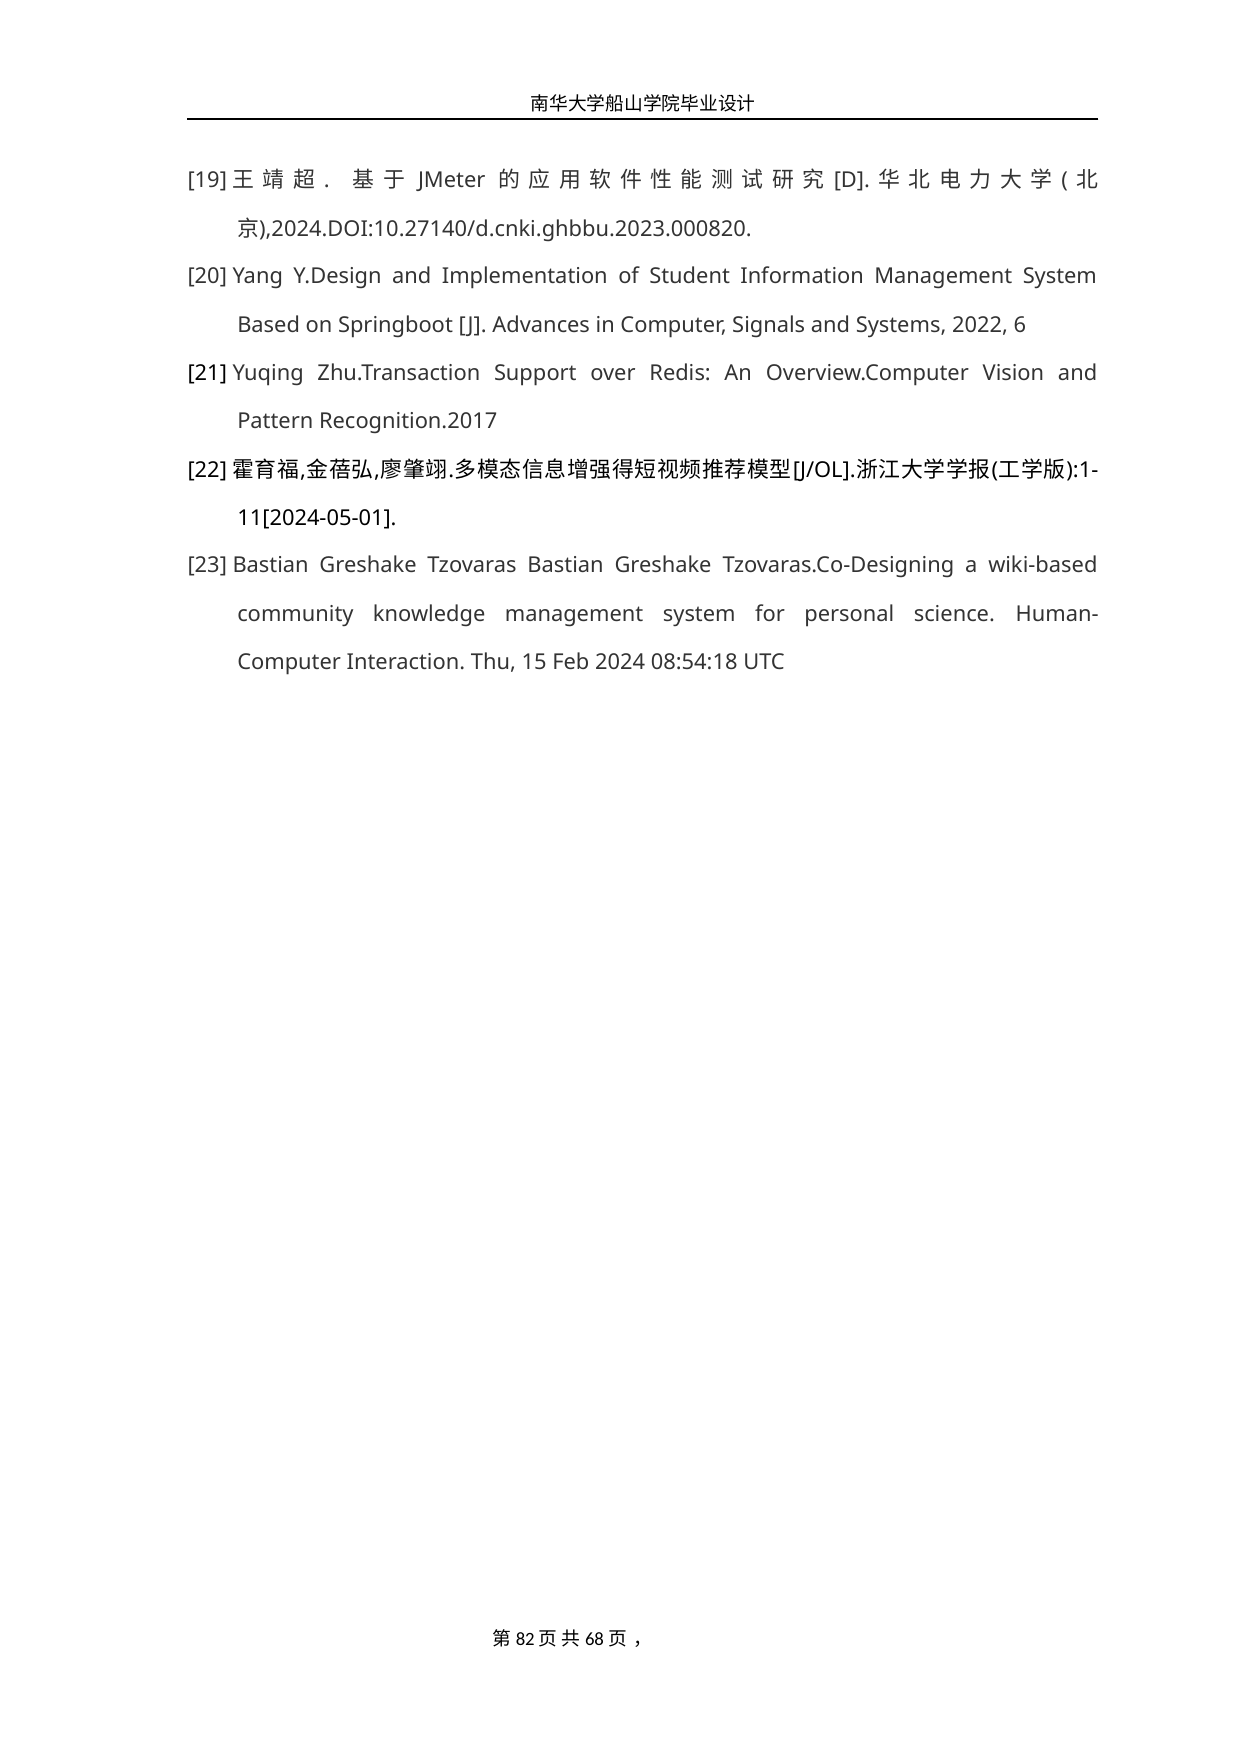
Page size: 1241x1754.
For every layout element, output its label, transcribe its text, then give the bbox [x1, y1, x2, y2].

list 霍育福,金蓓弘,廖肇翊.多模态信息增强得短视频推荐模型[J/OL].浙江大学学报(工学版):1-11[2024-05-01]. [187, 451, 1098, 533]
list Yuqing Zhu.Transaction Support over Redis: An Overview.Computer Vision and Pattern Recognition.2017 [187, 355, 1098, 436]
list 王靖超. 基于JMeter的应用软件性能测试研究[D].华北电力大学(北京),2024.DOI:10.27140/d.cnki.ghbbu.2023.000820. [187, 162, 1098, 243]
list Yang Y.Design and Implementation of Student Information Management System Based on Springboot [J]. Advances in Computer, Signals and Systems, 2022, 6 [187, 259, 1098, 340]
list Bastian Greshake Tzovaras Bastian Greshake Tzovaras.Co-Designing a wiki-based community knowledge management system for personal science. Human-Computer Interaction. Thu, 15 Feb 2024 08:54:18 UTC [187, 547, 1098, 677]
